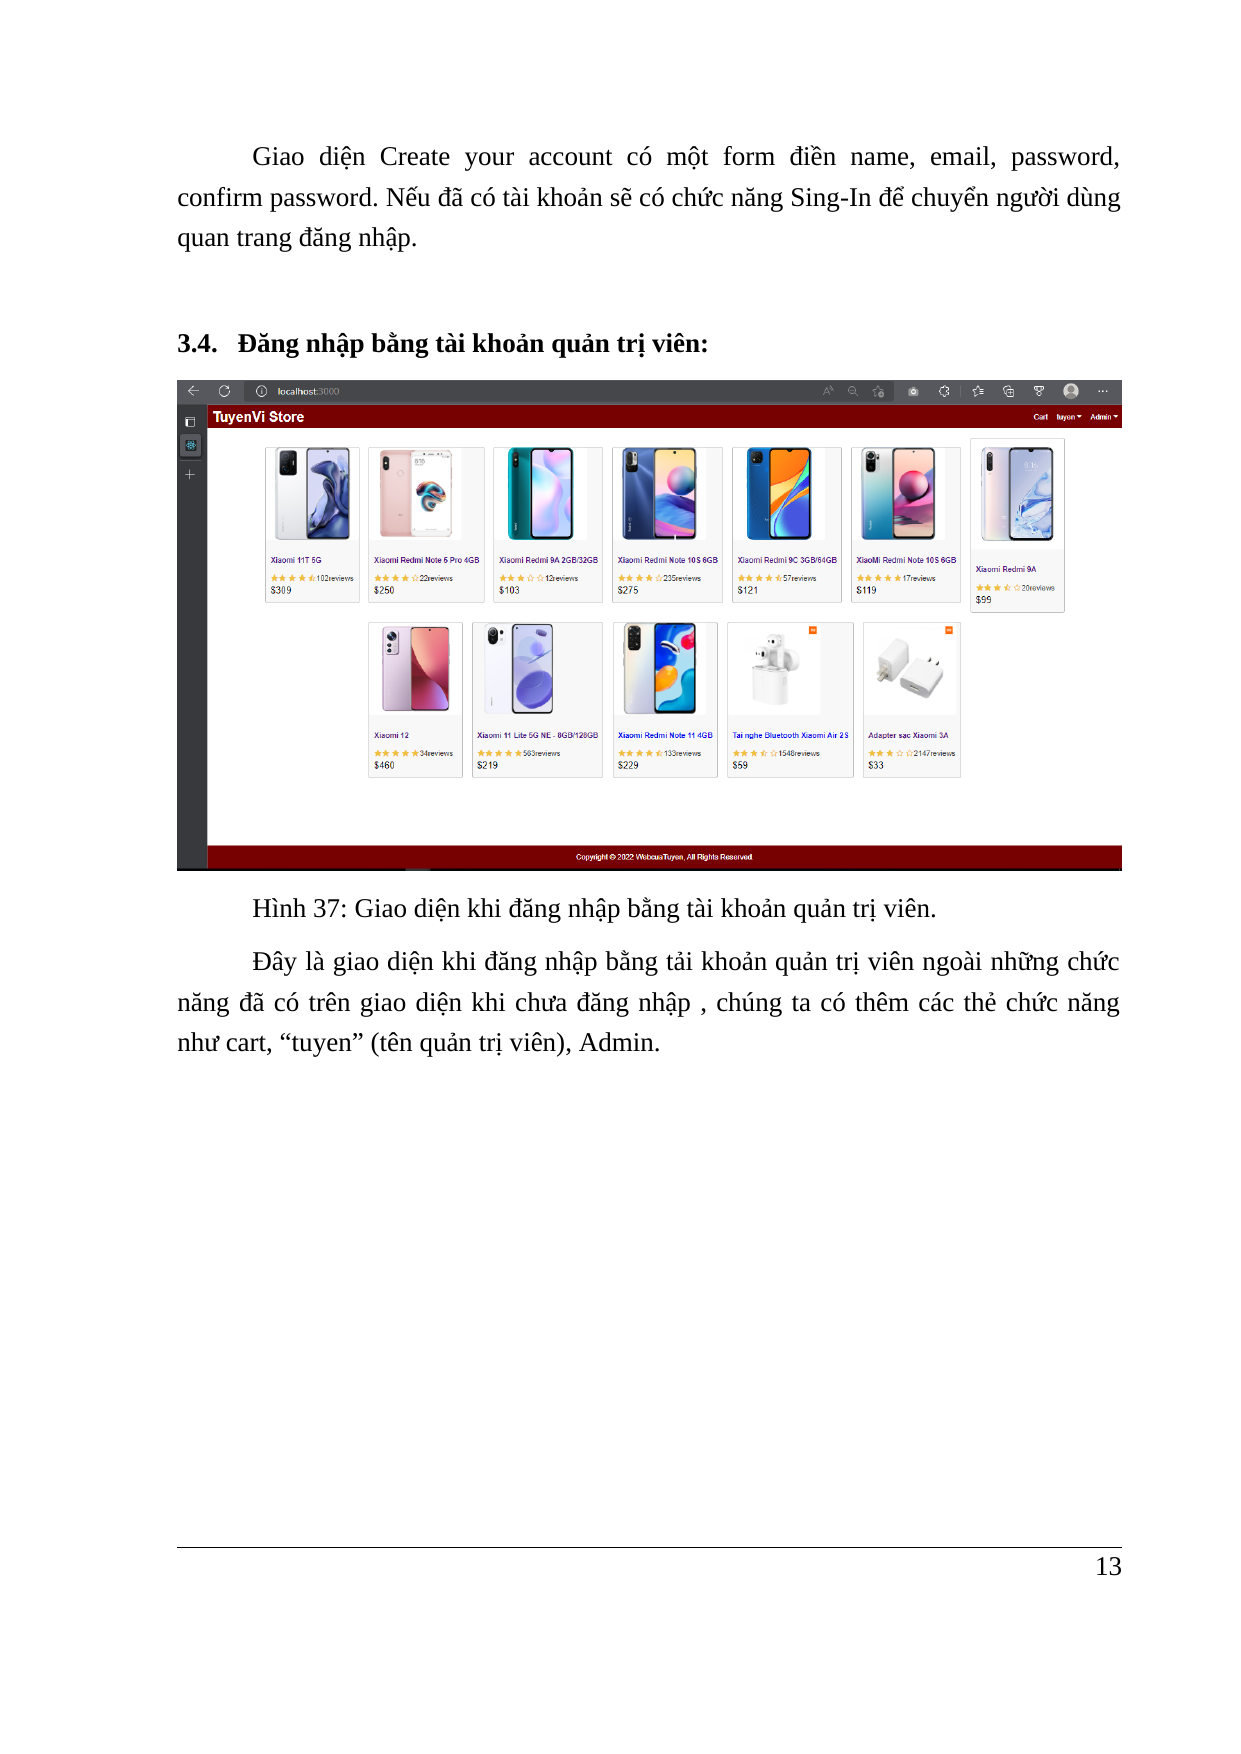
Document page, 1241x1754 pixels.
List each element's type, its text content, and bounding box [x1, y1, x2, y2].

text Hình 37: Giao diện khi đăng nhập bằng tài khoản quản trị viên. [177, 893, 1122, 924]
subtitle Đăng nhập bằng tài khoản quản trị viên: [177, 327, 1122, 358]
text Đây là giao diện khi đăng nhập bằng tải khoản quản trị viên ngoài những chức năng đã có trên giao diện khi chưa đăng nhập , chúng ta có thêm các thẻ chức năng như cart, “tuyen” (tên quản trị viên), Admin. [177, 946, 1122, 1057]
picture [177, 380, 1122, 871]
text Giao diện Create your account có một form điền name, email, password, confirm password. Nếu đã có tài khoản sẽ có chức năng Sing-In để chuyển người dùng quan trang đăng nhập. [177, 140, 1122, 252]
